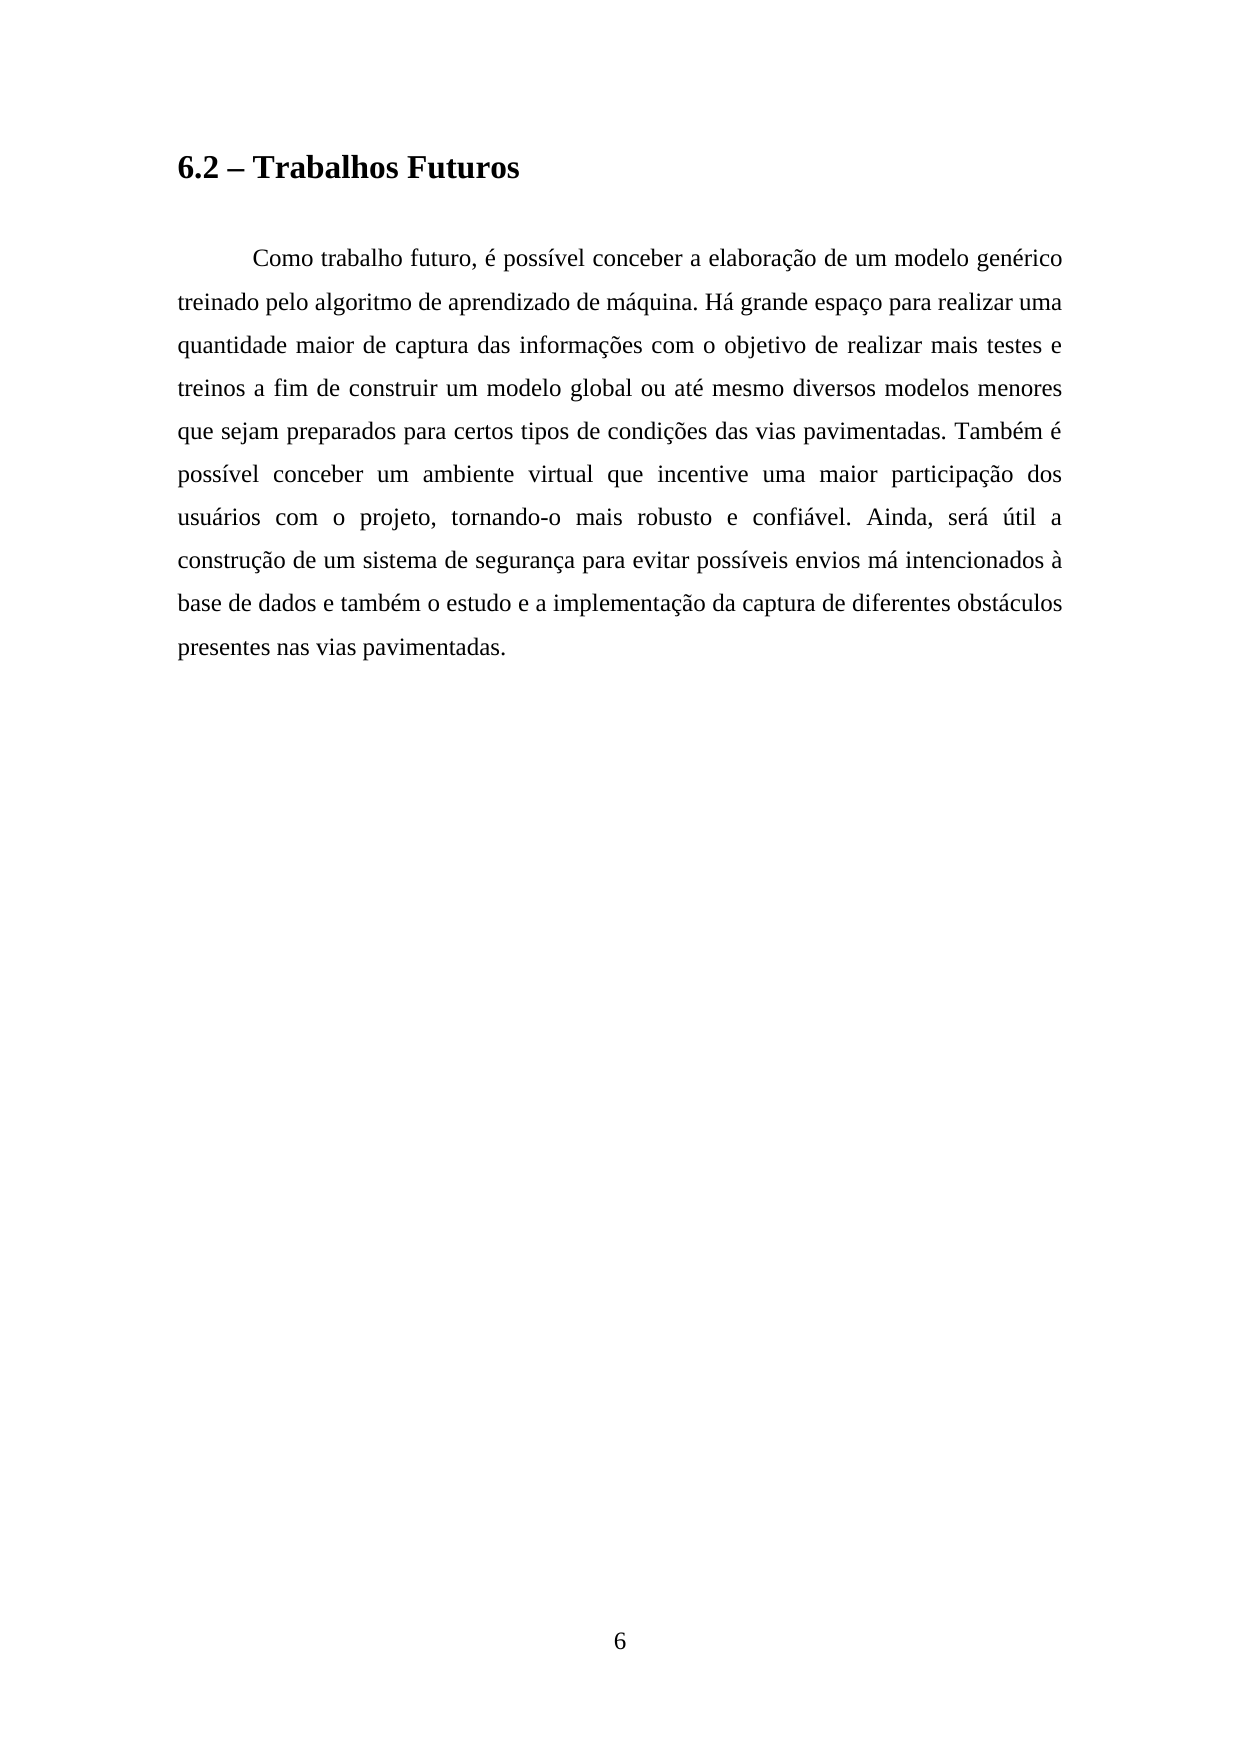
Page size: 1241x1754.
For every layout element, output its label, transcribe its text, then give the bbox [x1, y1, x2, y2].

text Como trabalho futuro, é possível conceber a elaboração de um modelo genérico treinado pelo algoritmo de aprendizado de máquina. Há grande espaço para realizar uma quantidade maior de captura das informações com o objetivo de realizar mais testes e treinos a fim de construir um modelo global ou até mesmo diversos modelos menores que sejam preparados para certos tipos de condições das vias pavimentadas. Também é possível conceber um ambiente virtual que incentive uma maior participação dos usuários com o projeto, tornando-o mais robusto e confiável. Ainda, será útil a construção de um sistema de segurança para evitar possíveis envios má intencionados à base de dados e também o estudo e a implementação da captura de diferentes obstáculos presentes nas vias pavimentadas. [177, 243, 1063, 660]
text 6.2 – Trabalhos Futuros [177, 148, 1063, 186]
